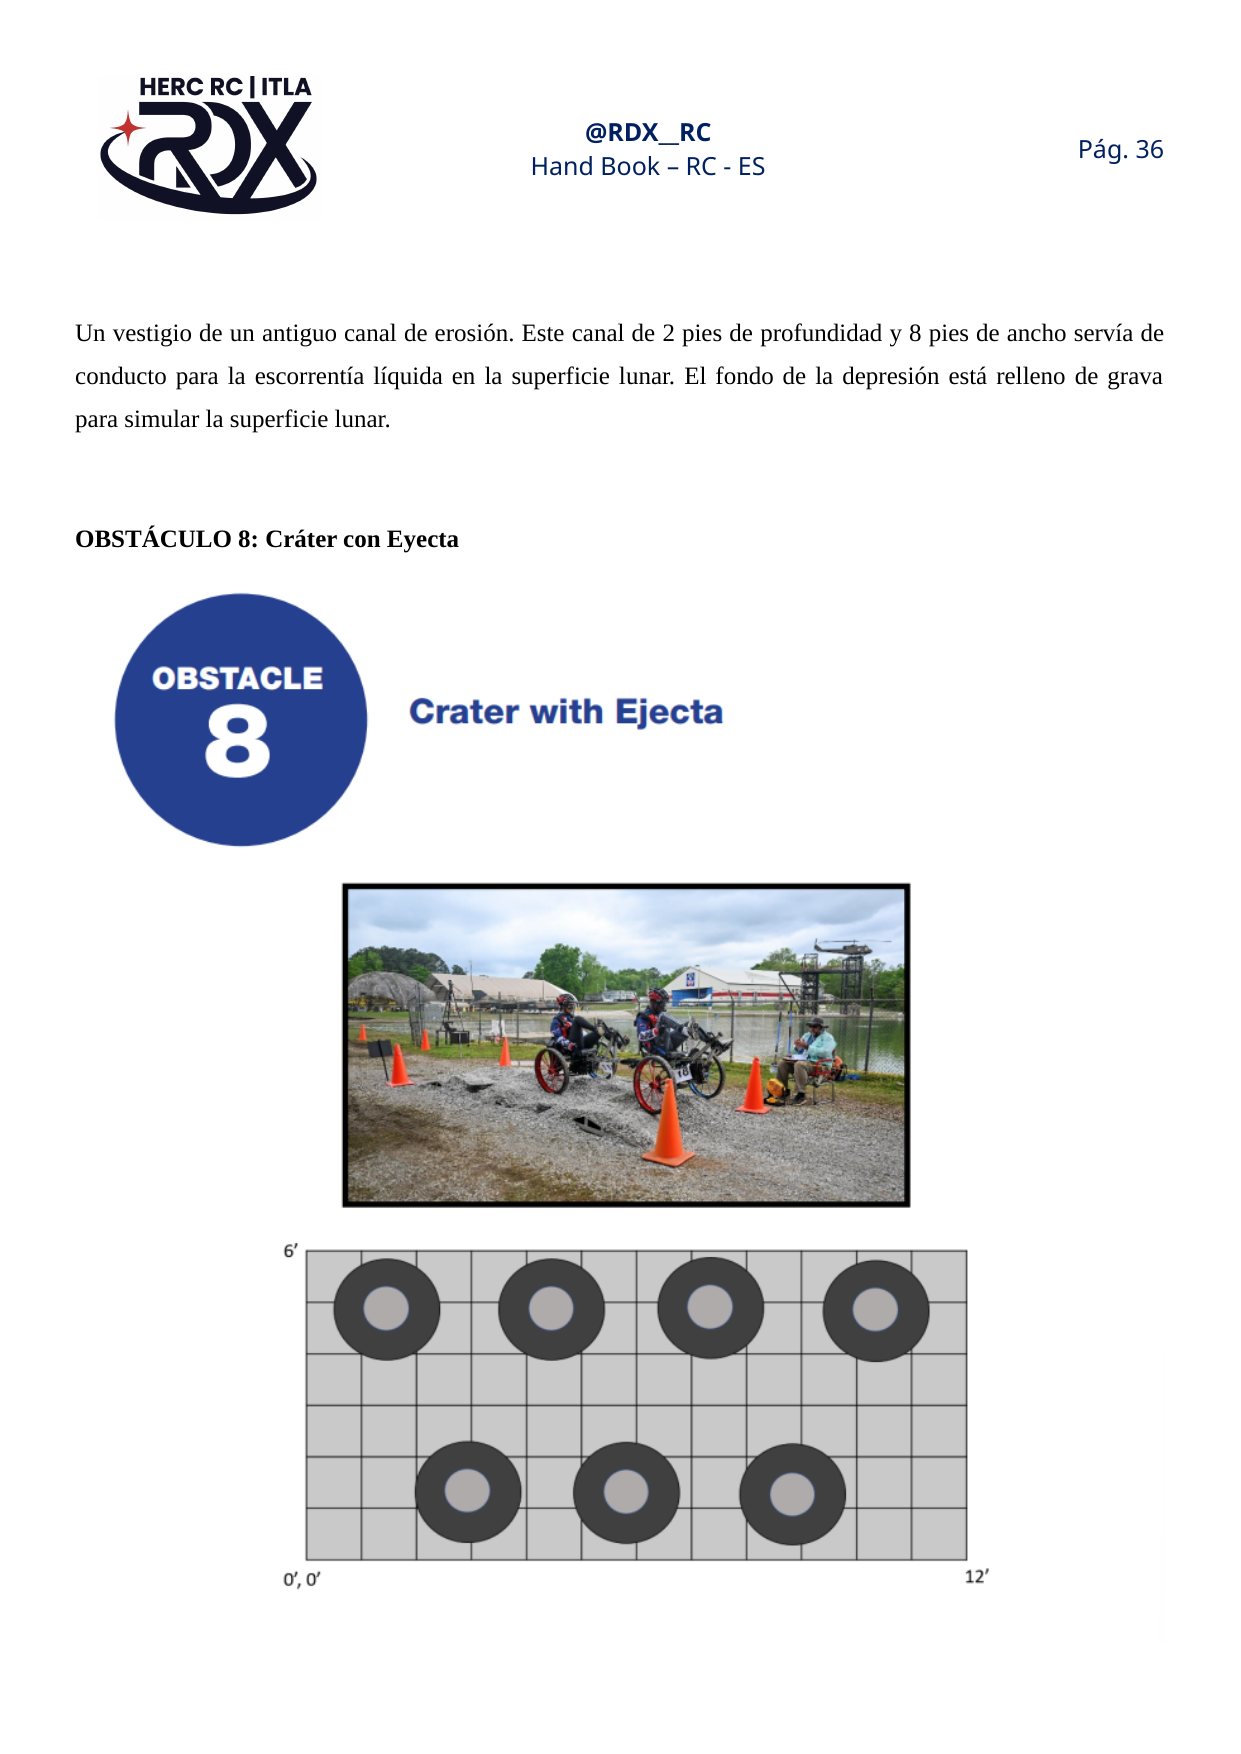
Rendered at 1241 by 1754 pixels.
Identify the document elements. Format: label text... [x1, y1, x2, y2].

text Un vestigio de un antiguo canal de erosión. Este canal de 2 pies de profundidad y 8 pies de ancho servía de conducto para la escorrentía líquida en la superficie lunar. El fondo de la depresión está relleno de grava para simular la superficie lunar. [75, 318, 1165, 433]
picture [75, 583, 1166, 1643]
text OBSTÁCULO 8: Cráter con Eyecta [75, 524, 1165, 553]
picture [98, 76, 323, 220]
